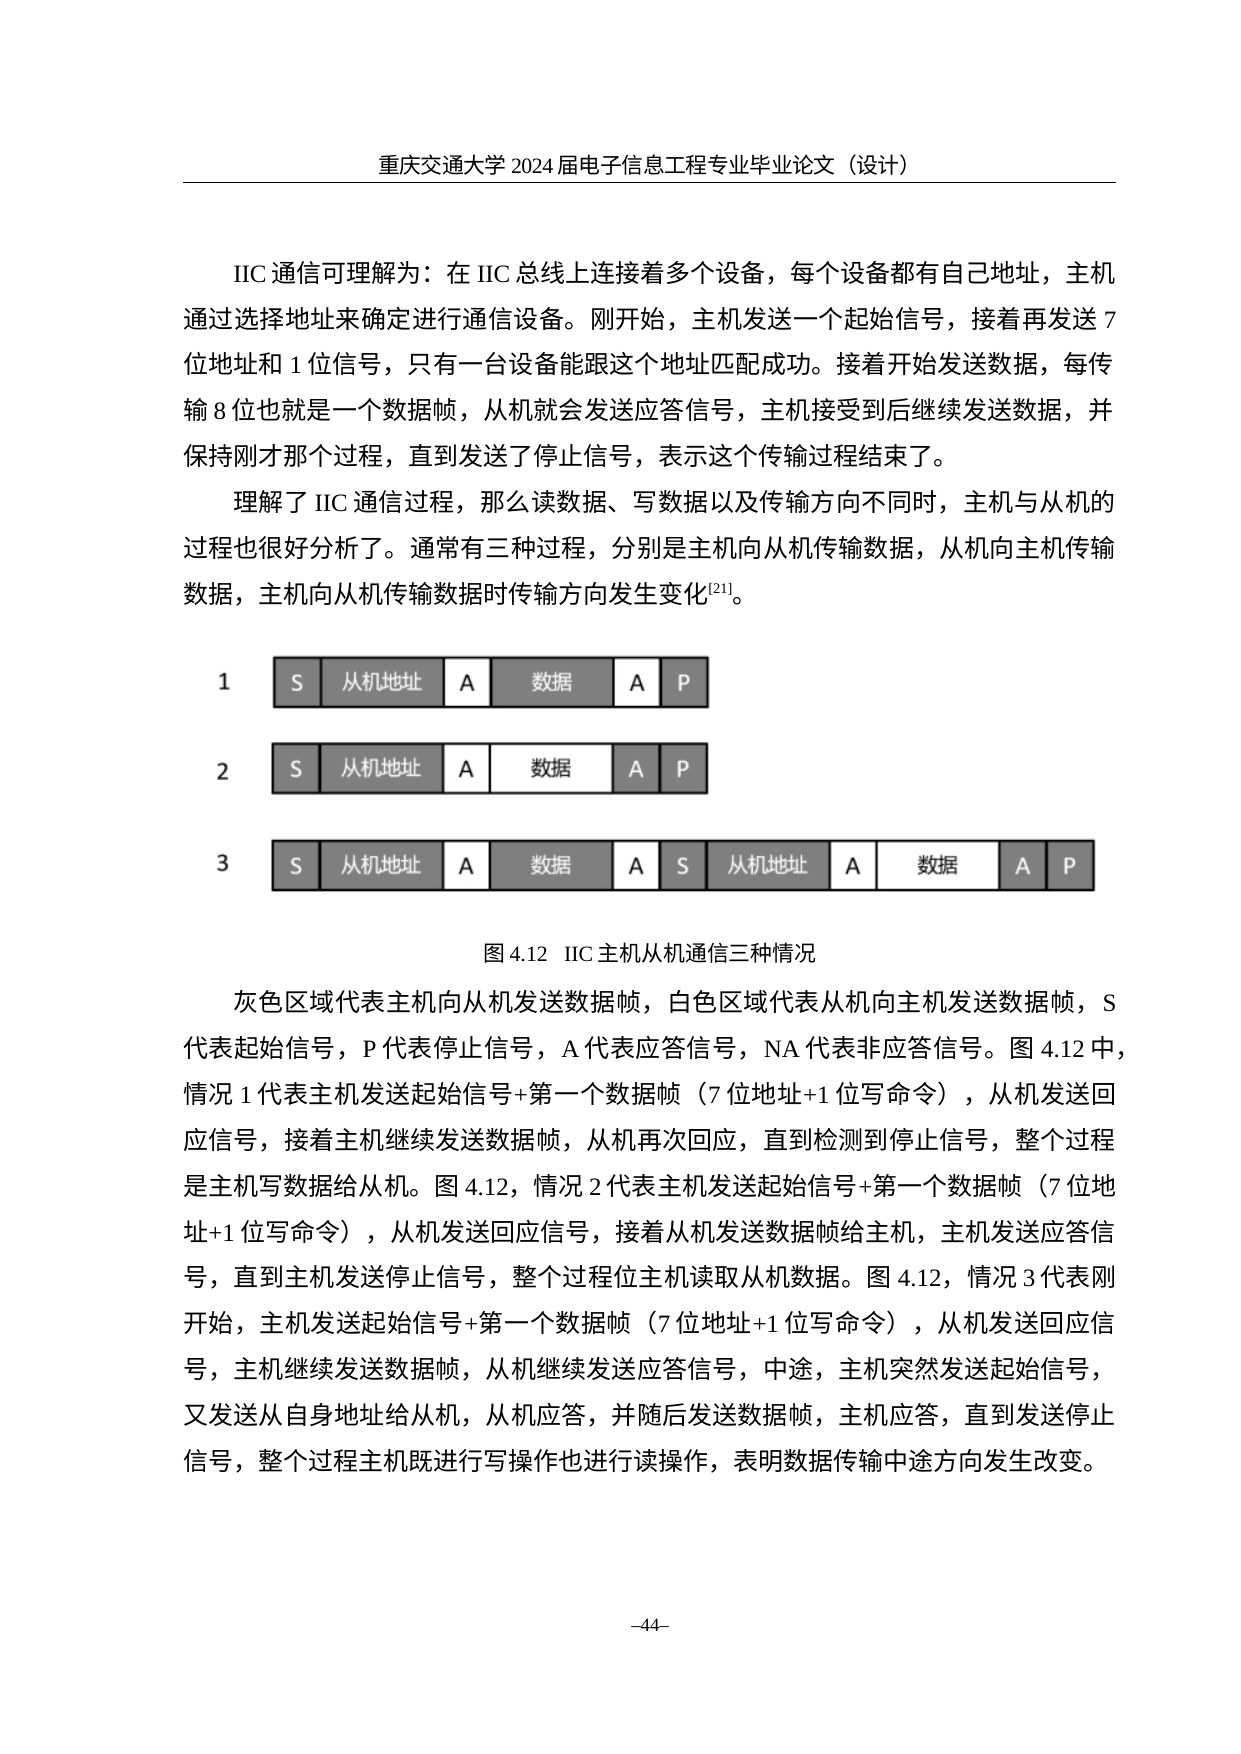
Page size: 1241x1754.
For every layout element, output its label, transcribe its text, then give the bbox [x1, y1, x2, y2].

picture [183, 612, 1114, 929]
text 灰色区域代表主机向从机发送数据帧，白色区域代表从机向主机发送数据帧，S代表起始信号，P代表停止信号，A代表应答信号，NA代表非应答信号。图4.12中，情况1代表主机发送起始信号+第一个数据帧（7位地址+1位写命令），从机发送回应信号，接着主机继续发送数据帧，从机再次回应，直到检测到停止信号，整个过程是主机写数据给从机。图4.12，情况2代表主机发送起始信号+第一个数据帧（7位地址+1位写命令），从机发送回应信号，接着从机发送数据帧给主机，主机发送应答信号，直到主机发送停止信号，整个过程位主机读取从机数据。图4.12，情况3代表刚开始，主机发送起始信号+第一个数据帧（7位地址+1位写命令），从机发送回应信号，主机继续发送数据帧，从机继续发送应答信号，中途，主机突然发送起始信号，又发送从自身地址给从机，从机应答，并随后发送数据帧，主机应答，直到发送停止信号，整个过程主机既进行写操作也进行读操作，表明数据传输中途方向发生改变。 [183, 975, 1116, 1479]
text 理解了IIC通信过程，那么读数据、写数据以及传输方向不同时，主机与从机的过程也很好分析了。通常有三种过程，分别是主机向从机传输数据，从机向主机传输数据，主机向从机传输数据时传输方向发生变化[21]。 [183, 475, 1116, 612]
text 图4.12 IIC主机从机通信三种情况 [183, 936, 1116, 967]
text IIC通信可理解为：在IIC总线上连接着多个设备，每个设备都有自己地址，主机通过选择地址来确定进行通信设备。刚开始，主机发送一个起始信号，接着再发送7位地址和1位信号，只有一台设备能跟这个地址匹配成功。接着开始发送数据，每传输8位也就是一个数据帧，从机就会发送应答信号，主机接受到后继续发送数据，并保持刚才那个过程，直到发送了停止信号，表示这个传输过程结束了。 [183, 246, 1116, 475]
